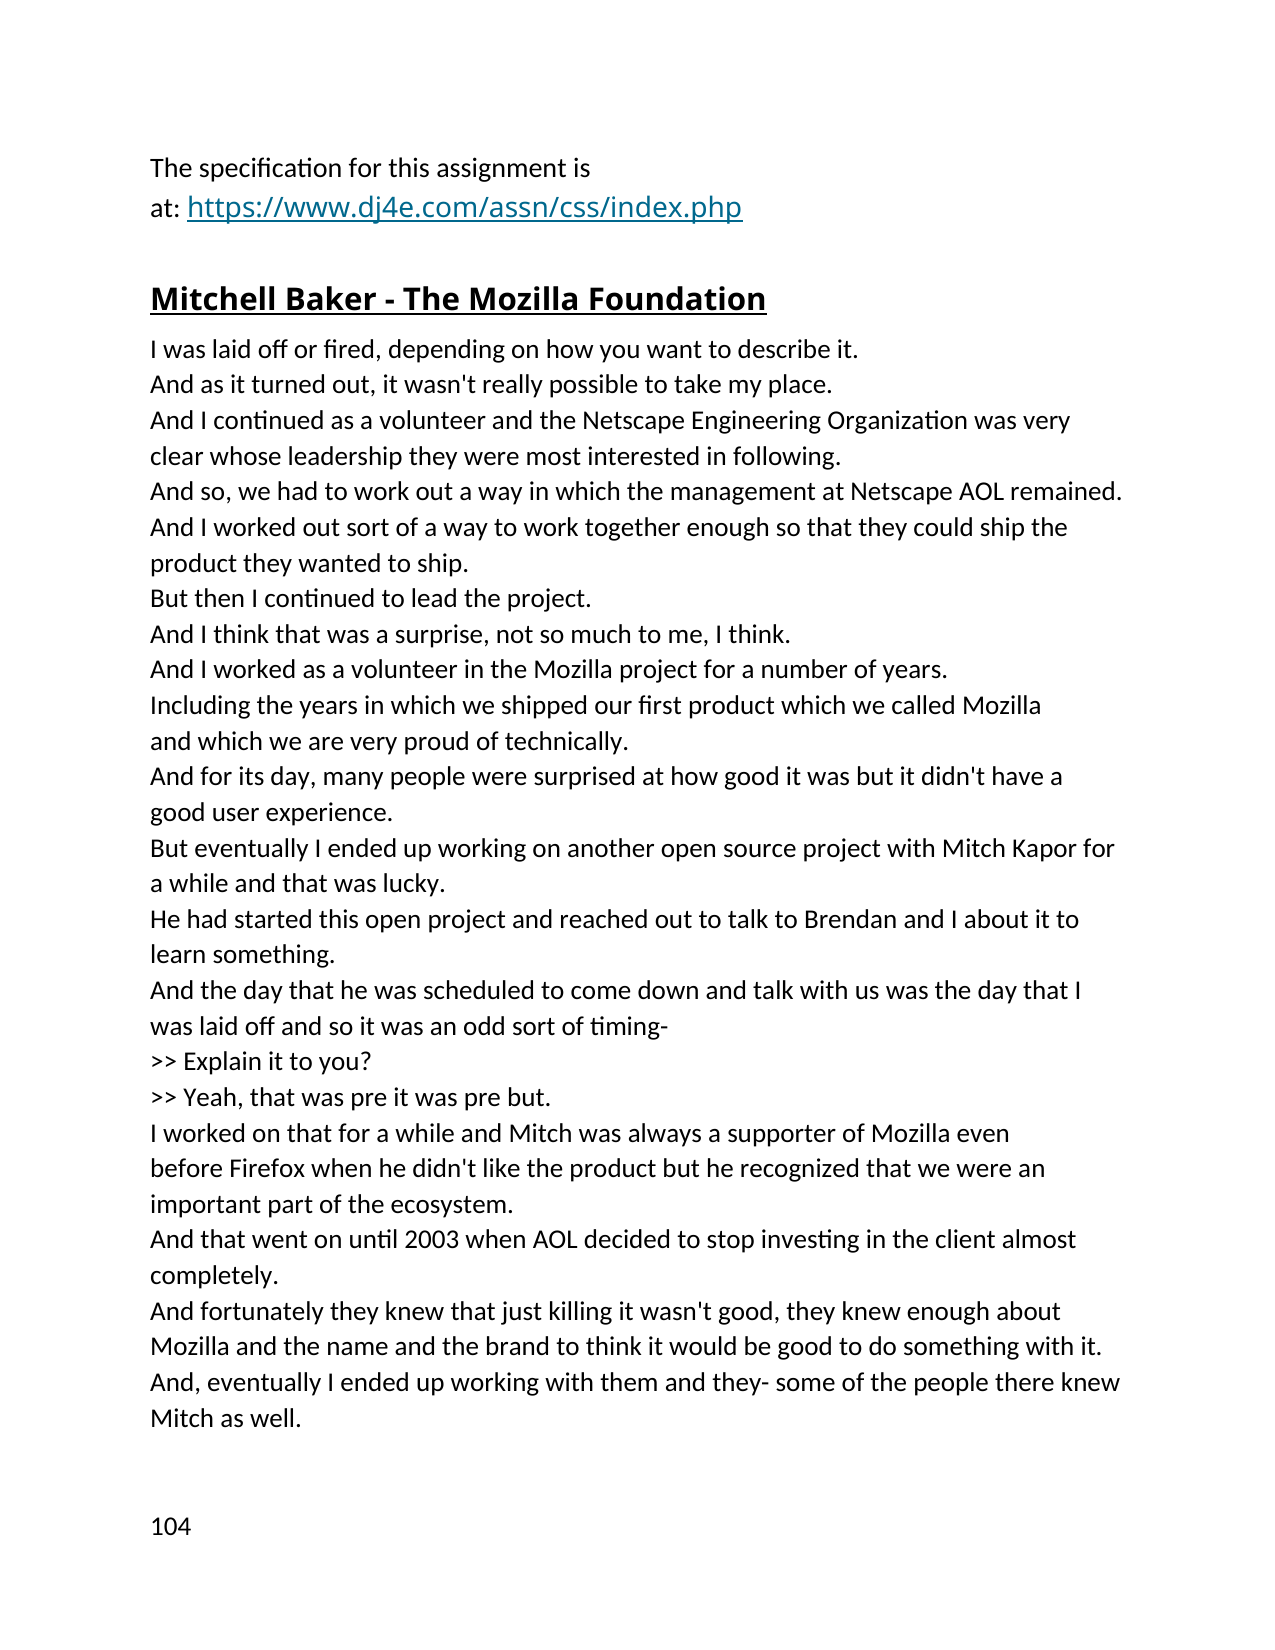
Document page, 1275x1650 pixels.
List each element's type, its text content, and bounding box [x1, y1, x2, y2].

text Including the years in which we shipped our first product which we called Mozilla [150, 688, 1125, 721]
text And the day that he was scheduled to come down and talk with us was the day that I was laid off and so it was an odd sort of timing- [150, 973, 1125, 1042]
text He had started this open project and reached out to talk to Brendan and I about it to learn something. [150, 902, 1125, 971]
text And I worked out sort of a way to work together enough so that they could ship the product they wanted to ship. [150, 510, 1125, 579]
text before Firefox when he didn't like the product but he recognized that we were an important part of the ecosystem. [150, 1151, 1125, 1220]
text And as it turned out, it wasn't really possible to take my place. [150, 368, 1125, 401]
text And I continued as a volunteer and the Netscape Engineering Organization was very clear whose leadership they were most interested in following. [150, 403, 1125, 472]
text >> Yeah, that was pre it was pre but. [150, 1080, 1125, 1113]
subtitle Mitchell Baker - The Mozilla Foundation [150, 277, 1125, 319]
text I worked on that for a while and Mitch was always a supporter of Mozilla even [150, 1116, 1125, 1149]
text I was laid off or fired, depending on how you want to describe it. [150, 332, 1125, 365]
text and which we are very proud of technically. [150, 724, 1125, 757]
text >> Explain it to you? [150, 1044, 1125, 1077]
text But eventually I ended up working on another open source project with Mitch Kapor for a while and that was lucky. [150, 831, 1125, 899]
text And that went on until 2003 when AOL decided to stop investing in the client almost completely. [150, 1223, 1125, 1291]
text And so, we had to work out a way in which the management at Netscape AOL remained. [150, 474, 1125, 507]
text But then I continued to lead the project. [150, 581, 1125, 614]
text And I think that was a surprise, not so much to me, I think. [150, 617, 1125, 650]
text The specification for this assignment is at: https://www.dj4e.com/assn/css/index.php [150, 150, 1125, 226]
text And for its day, many people were surprised at how good it was but it didn't have a good user experience. [150, 759, 1125, 828]
text And I worked as a volunteer in the Mozilla project for a number of years. [150, 653, 1125, 686]
text And fortunately they knew that just killing it wasn't good, they knew enough about Mozilla and the name and the brand to think it would be good to do something with it. [150, 1294, 1125, 1362]
text And, eventually I ended up working with them and they- some of the people there knew Mitch as well. [150, 1365, 1125, 1434]
